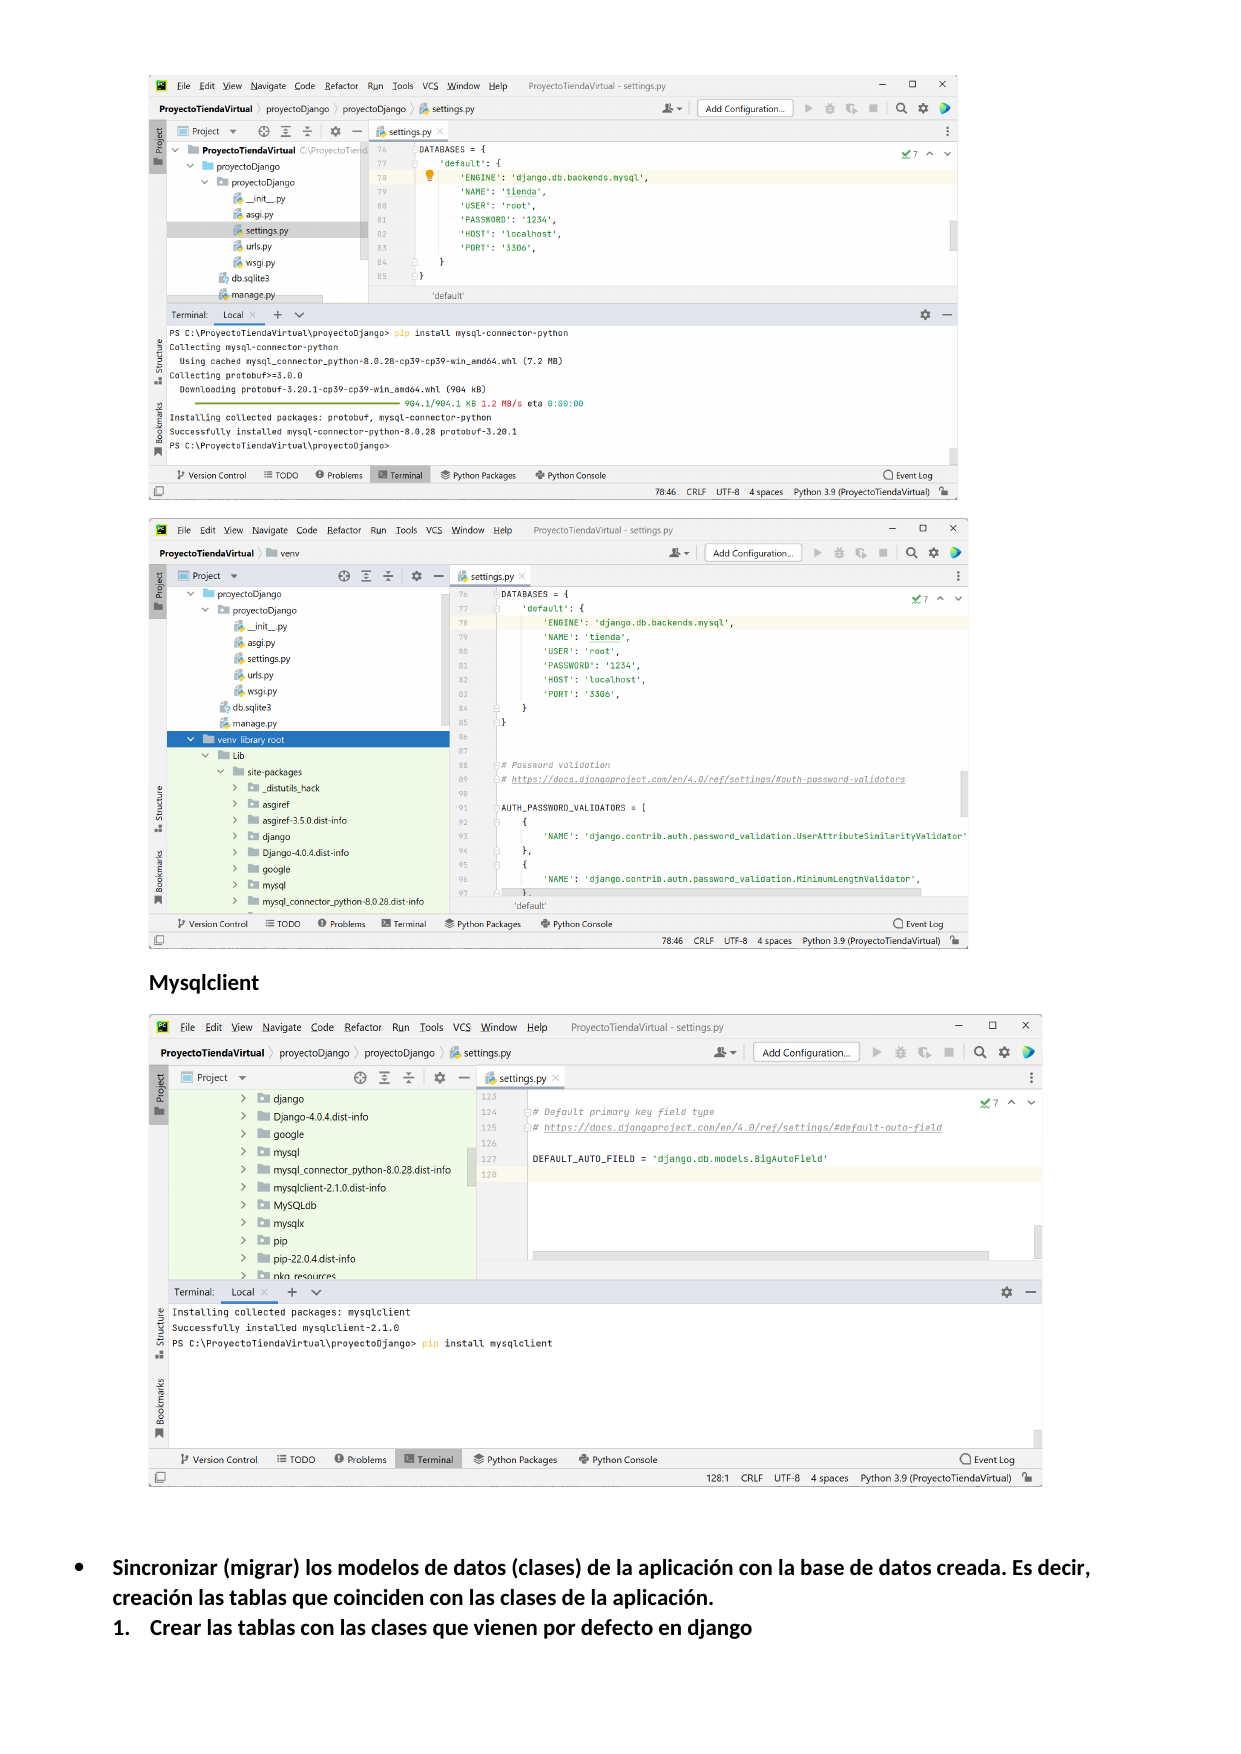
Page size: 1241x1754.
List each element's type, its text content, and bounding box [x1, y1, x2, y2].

picture [148, 75, 958, 500]
list Sincronizar (migrar) los modelos de datos (clases) de la aplicación con la base de datos creada. Es decir, creación las tablas que coinciden con las clases de la aplicación. [75, 1553, 1165, 1611]
text Mysqlclient [75, 968, 1165, 996]
list Crear las tablas con las clases que vienen por defecto en django [112, 1613, 1165, 1641]
picture [148, 518, 969, 949]
picture [148, 1014, 1043, 1487]
